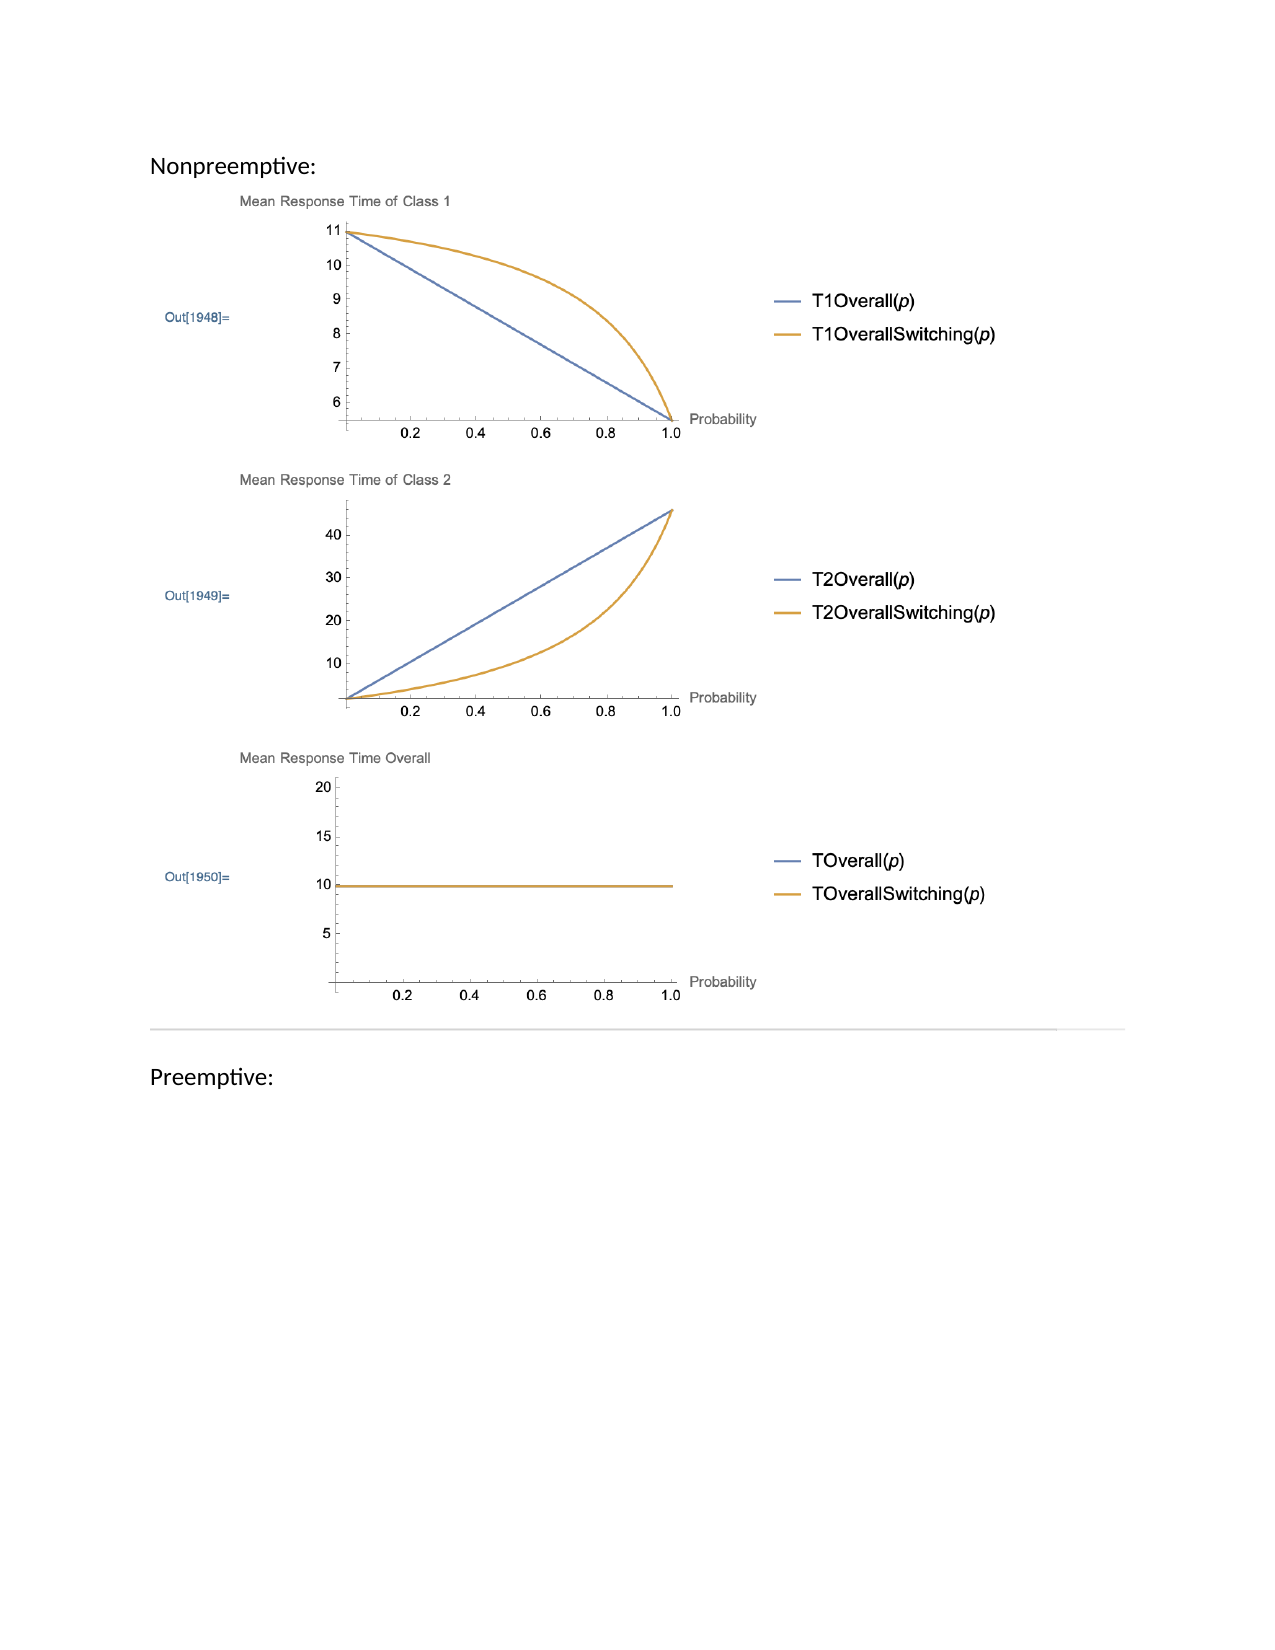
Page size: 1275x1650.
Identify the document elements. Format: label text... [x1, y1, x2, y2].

text Preemptive: [150, 1061, 1125, 1091]
picture [150, 180, 1125, 1031]
text Nonpreemptive: [150, 150, 1125, 180]
